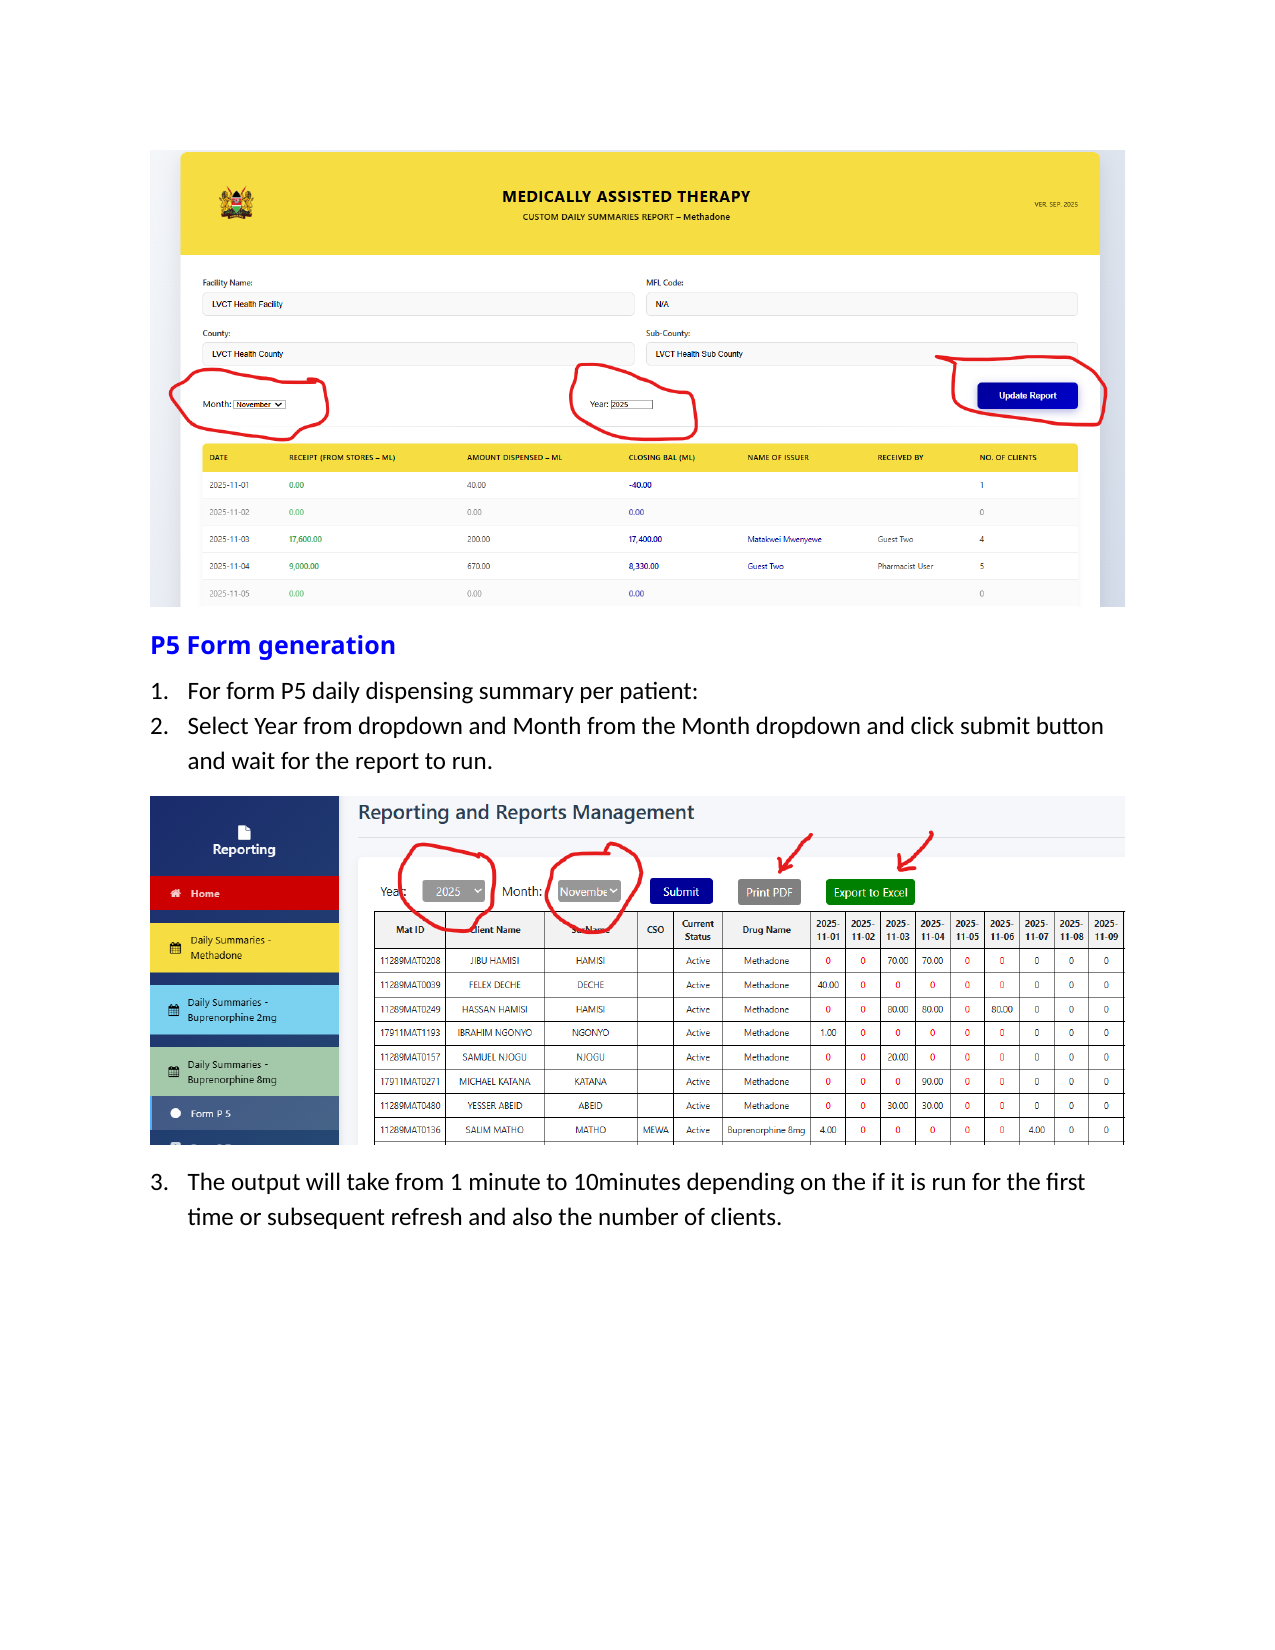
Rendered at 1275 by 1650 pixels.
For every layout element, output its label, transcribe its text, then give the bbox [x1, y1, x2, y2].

picture [150, 150, 1125, 607]
list The output will take from 1 minute to 10minutes depending on the if it is run for the first time or subsequent refresh and also the number of clients. [150, 1166, 1125, 1232]
subtitle P5 Form generation [150, 627, 1125, 662]
list Select Year from dropdown and Month from the Month dropdown and click submit button and wait for the report to run. [150, 710, 1125, 776]
list For form P5 daily dispensing summary per patient: [150, 675, 1125, 706]
picture [150, 796, 1125, 1145]
